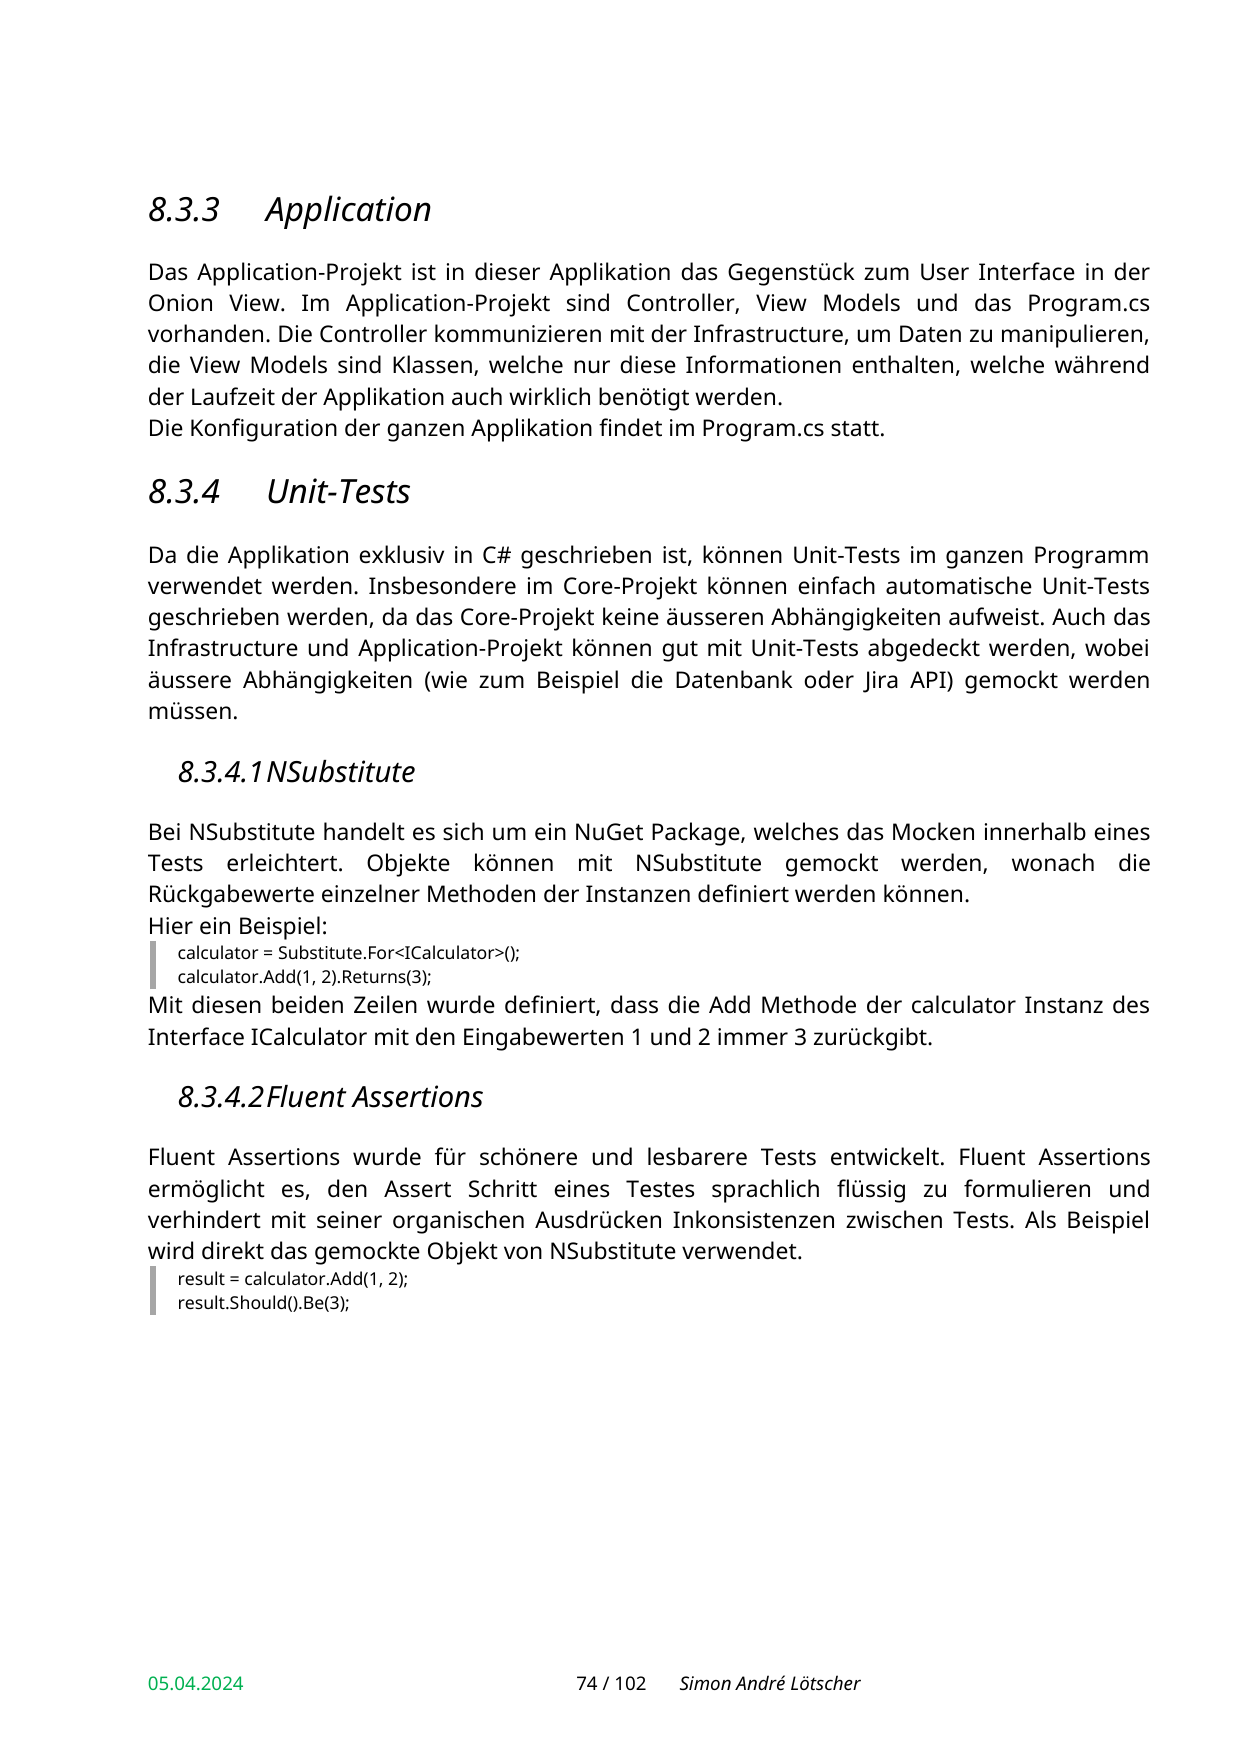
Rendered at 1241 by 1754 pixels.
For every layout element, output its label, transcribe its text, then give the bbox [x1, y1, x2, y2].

text Die Konfiguration der ganzen Applikation findet im Program.cs statt. [148, 412, 1152, 443]
text Application [148, 185, 1152, 231]
text Mit diesen beiden Zeilen wurde definiert, dass die Add Methode der calculator Instanz des Interface ICalculator mit den Eingabewerten 1 und 2 immer 3 zurückgibt. [148, 989, 1152, 1052]
text Fluent Assertions [177, 1077, 1152, 1116]
text Hier ein Beispiel: [148, 909, 1152, 941]
text NSubstitute [177, 751, 1152, 791]
text Bei NSubstitute handelt es sich um ein NuGet Package, welches das Mocken innerhalb eines Tests erleichtert. Objekte können mit NSubstitute gemockt werden, wonach die Rückgabewerte einzelner Methoden der Instanzen definiert werden können. [148, 816, 1152, 909]
text calculator = Substitute.For<ICalculator>(); [156, 941, 1152, 965]
text calculator.Add(1, 2).Returns(3); [156, 965, 1152, 989]
text Unit-Tests [148, 468, 1152, 514]
text result.Should().Be(3); [156, 1291, 1152, 1315]
text Fluent Assertions wurde für schönere und lesbarere Tests entwickelt. Fluent Assertions ermöglicht es, den Assert Schritt eines Testes sprachlich flüssig zu formulieren und verhindert mit seiner organischen Ausdrücken Inkonsistenzen zwischen Tests. Als Beispiel wird direkt das gemockte Objekt von NSubstitute verwendet. [148, 1141, 1152, 1266]
text result = calculator.Add(1, 2); [156, 1266, 1152, 1291]
text Das Application-Projekt ist in dieser Applikation das Gegenstück zum User Interface in der Onion View. Im Application-Projekt sind Controller, View Models und das Program.cs vorhanden. Die Controller kommunizieren mit der Infrastructure, um Daten zu manipulieren, die View Models sind Klassen, welche nur diese Informationen enthalten, welche während der Laufzeit der Applikation auch wirklich benötigt werden. [148, 256, 1152, 412]
text Da die Applikation exklusiv in C# geschrieben ist, können Unit-Tests im ganzen Programm verwendet werden. Insbesondere im Core-Projekt können einfach automatische Unit-Tests geschrieben werden, da das Core-Projekt keine äusseren Abhängigkeiten aufweist. Auch das Infrastructure und Application-Projekt können gut mit Unit-Tests abgedeckt werden, wobei äussere Abhängigkeiten (wie zum Beispiel die Datenbank oder Jira API) gemockt werden müssen. [148, 539, 1152, 726]
